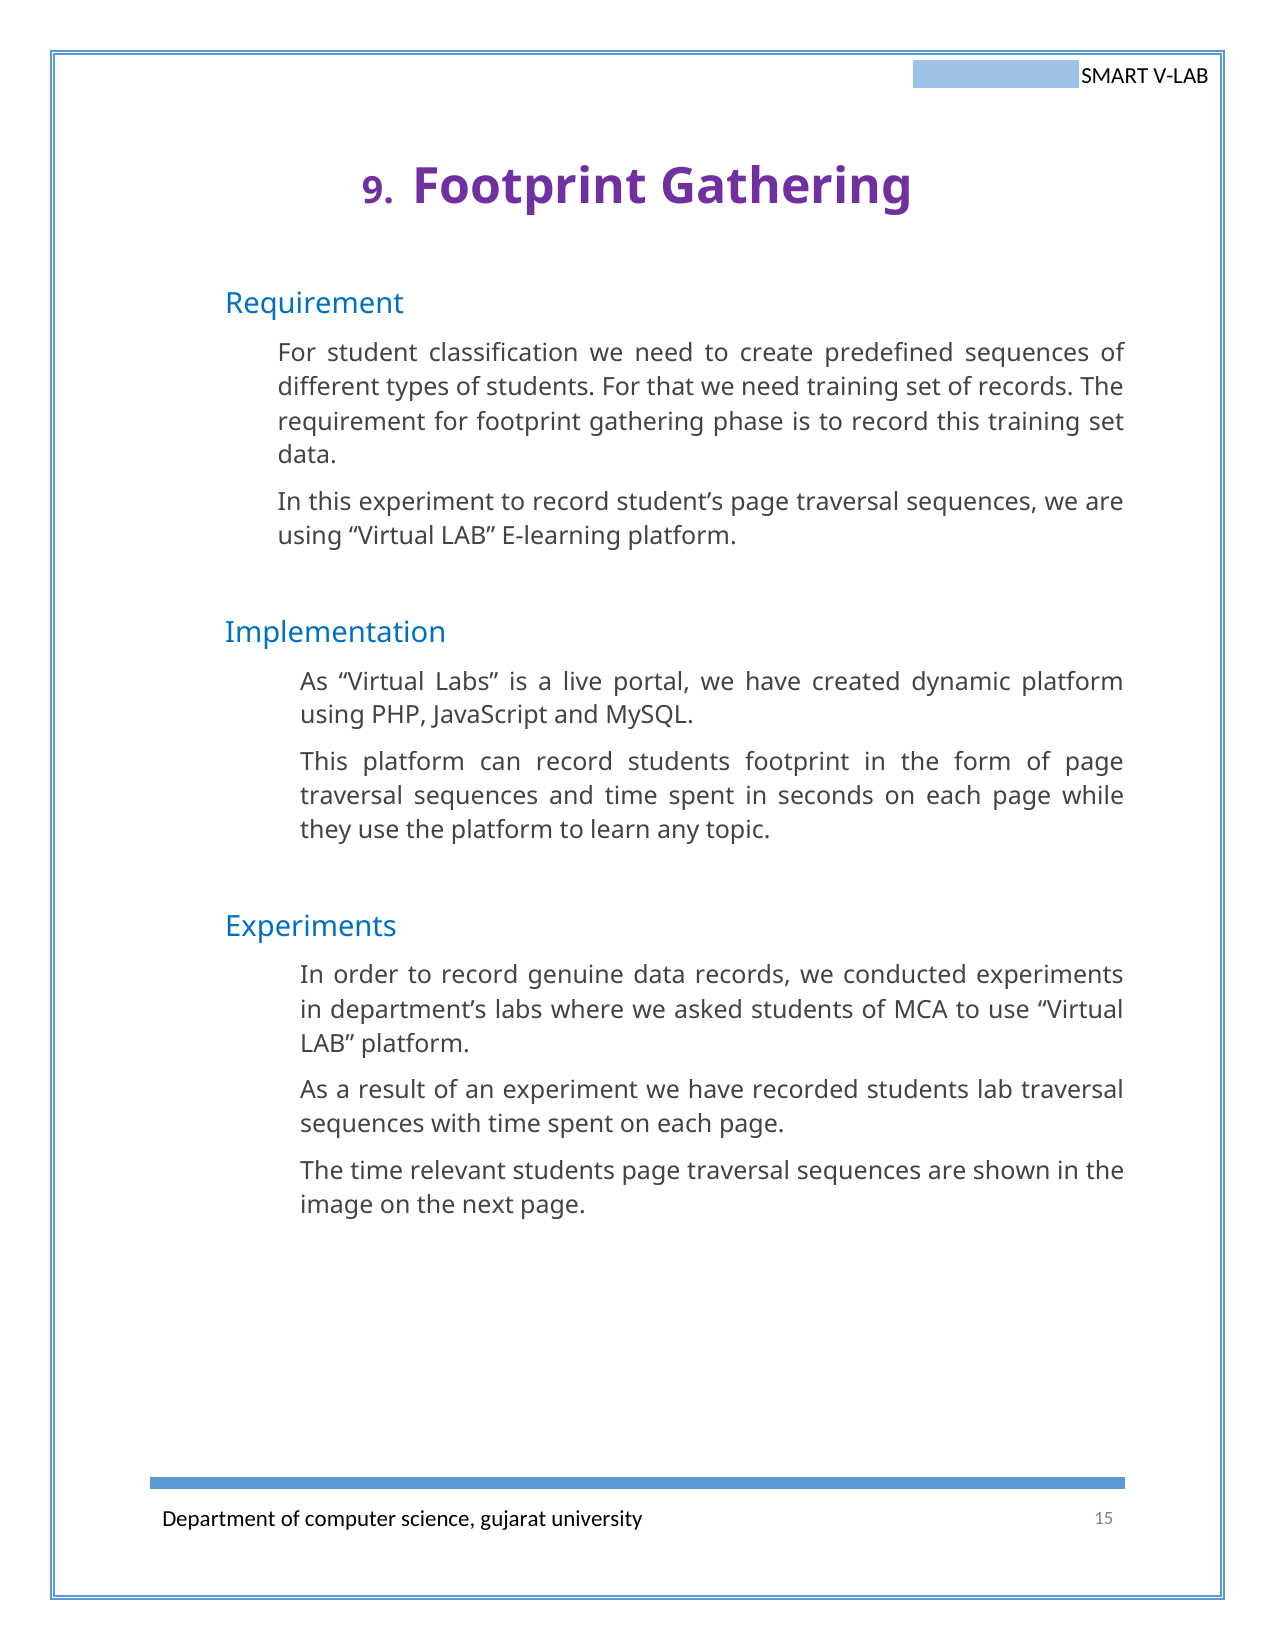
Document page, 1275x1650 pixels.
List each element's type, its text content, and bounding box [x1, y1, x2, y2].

text For student classification we need to create predefined sequences of different types of students. For that we need training set of records. The requirement for footprint gathering phase is to record this training set data. [277, 335, 1125, 471]
text Implementation [150, 611, 1125, 651]
text As “Virtual Labs” is a live portal, we have created dynamic platform using PHP, JavaScript and MySQL. [300, 663, 1125, 731]
text The time relevant students page traversal sequences are shown in the image on the next page. [300, 1152, 1125, 1221]
text This platform can record students footprint in the form of page traversal sequences and time spent in seconds on each page while they use the platform to learn any topic. [300, 744, 1125, 846]
text In this experiment to record student’s page traversal sequences, we are using “Virtual LAB” E-learning platform. [277, 484, 1125, 552]
text In order to record genuine data records, we conducted experiments in department’s labs where we asked students of MCA to use “Virtual LAB” platform. [300, 957, 1125, 1059]
list Footprint Gathering [150, 150, 1125, 218]
text As a result of an experiment we have recorded students lab traversal sequences with time spent on each page. [300, 1072, 1125, 1140]
text Experiments [150, 905, 1125, 945]
text Requirement [187, 283, 1125, 322]
